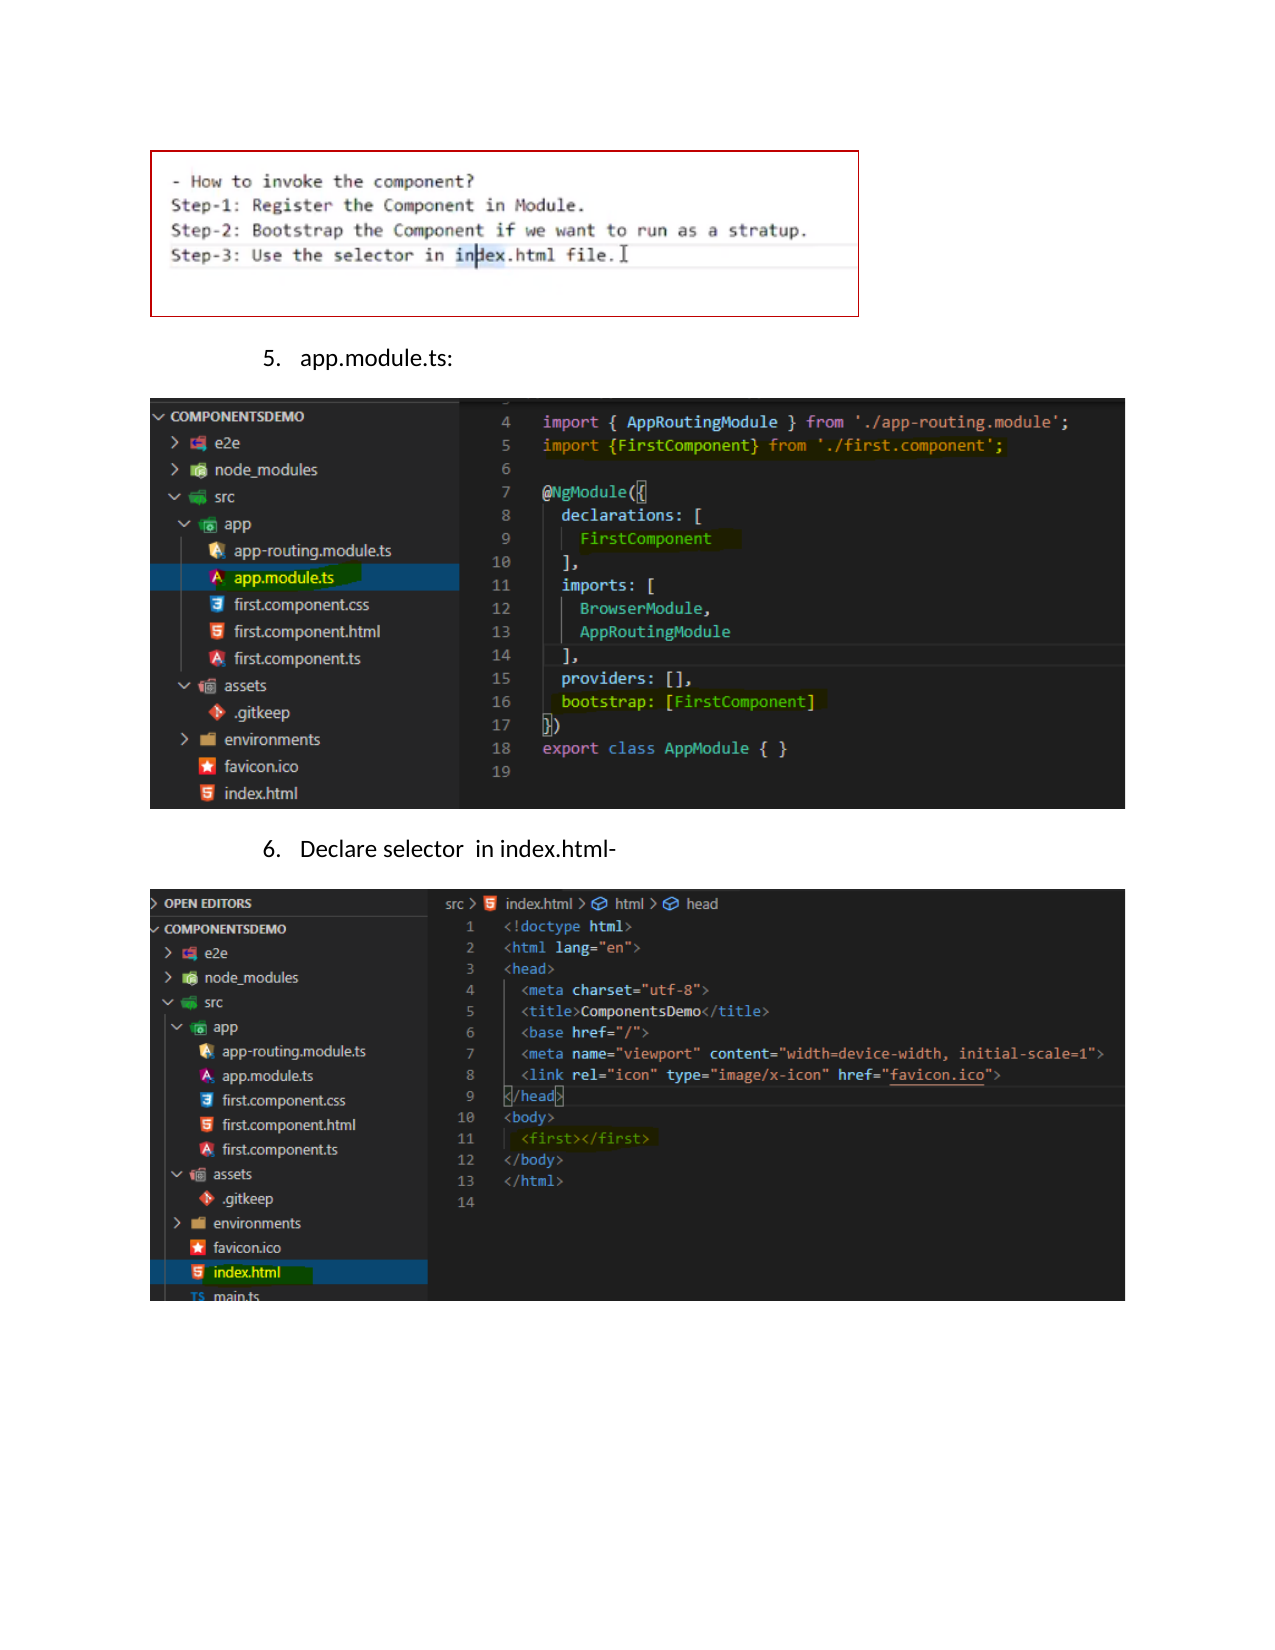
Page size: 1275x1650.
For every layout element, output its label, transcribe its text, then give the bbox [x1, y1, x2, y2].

picture [152, 152, 858, 316]
list Declare selector in index.html- [262, 833, 1125, 864]
picture [150, 398, 1125, 809]
picture [150, 889, 1125, 1301]
list app.module.ts: [262, 342, 1125, 373]
